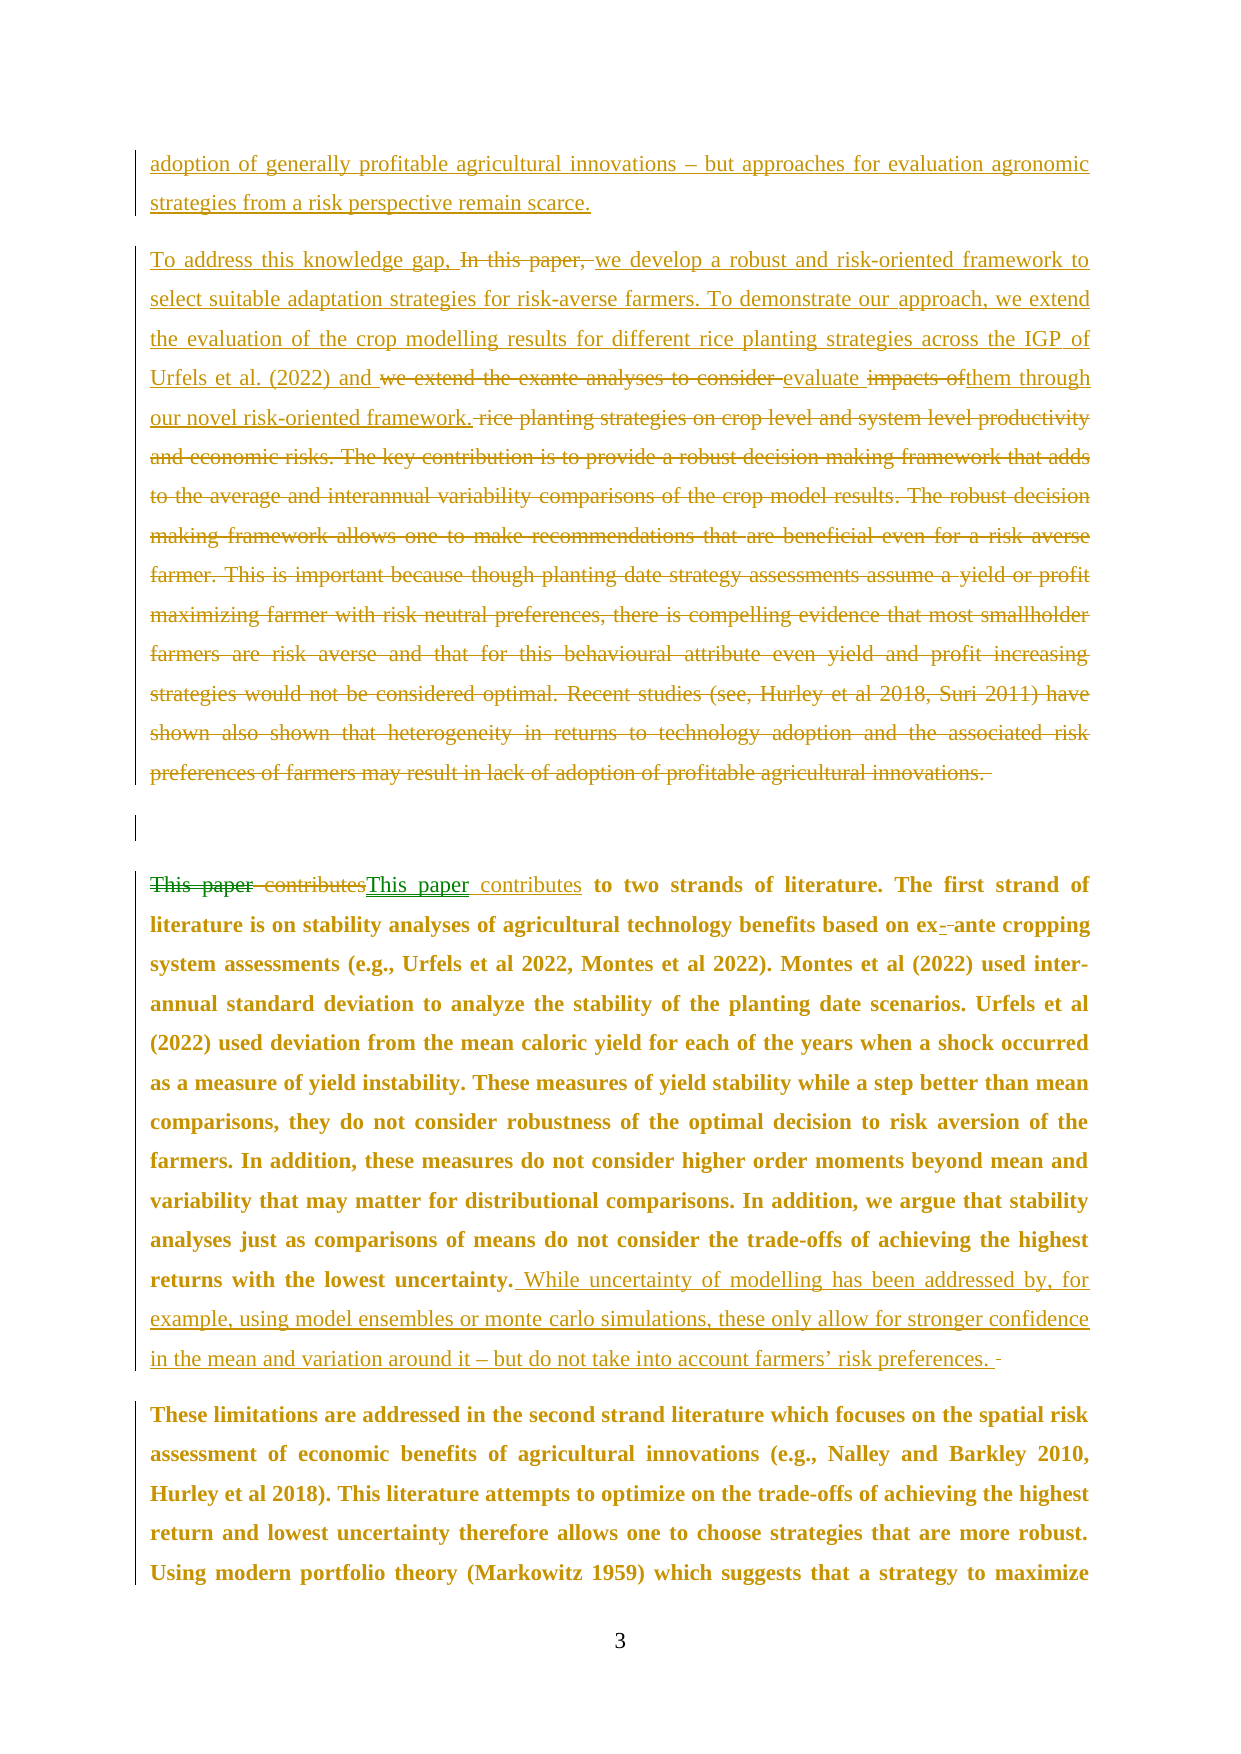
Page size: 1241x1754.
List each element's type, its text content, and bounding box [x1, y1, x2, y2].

text to two strands of literature. The first strand of literature is on stability analyses of agricultural technology benefits based on exante cropping system assessments (e.g., Urfels et al 2022, Montes et al 2022). Montes et al (2022) used inter-annual standard deviation to analyze the stability of the planting date scenarios. Urfels et al (2022) used deviation from the mean caloric yield for each of the years when a shock occurred as a measure of yield instability. These measures of yield stability while a step better than mean comparisons, they do not consider robustness of the optimal decision to risk aversion of the farmers. In addition, these measures do not consider higher order moments beyond mean and variability that may matter for distributional comparisons. In addition, we argue that stability analyses just as comparisons of means do not consider the trade-offs of achieving the highest returns with the lowest uncertainty. [150, 871, 1090, 1328]
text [150, 1401, 1090, 1585]
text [150, 150, 1090, 173]
